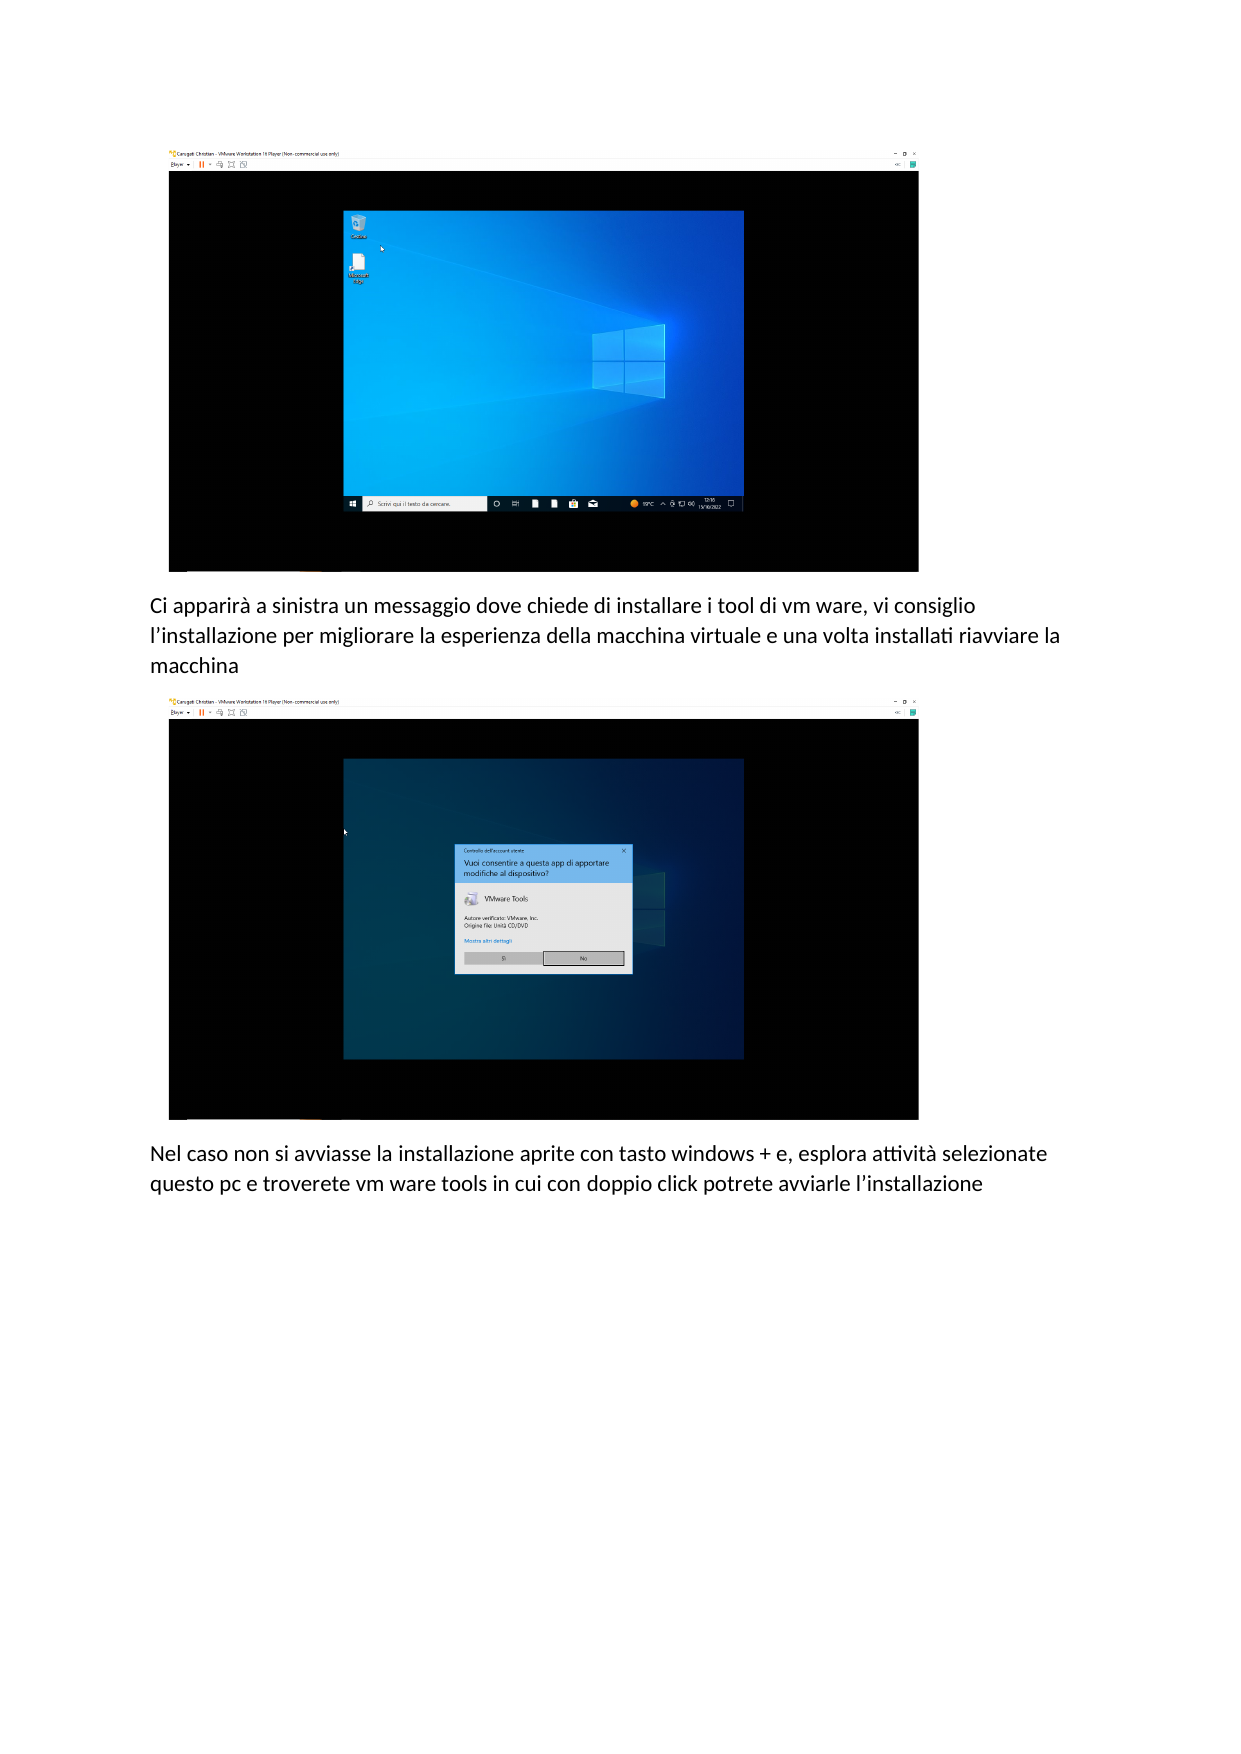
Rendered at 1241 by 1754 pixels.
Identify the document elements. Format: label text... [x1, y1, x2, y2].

text Ci apparirà a sinistra un messaggio dove chiede di installare i tool di vm ware, vi consiglio l’installazione per migliorare la esperienza della macchina virtuale e una volta installati riavviare la macchina [150, 591, 1090, 679]
text Nel caso non si avviasse la installazione aprite con tasto windows + e, esplora attività selezionate questo pc e troverete vm ware tools in cui con doppio click potrete avviarle l’installazione [150, 1139, 1090, 1197]
